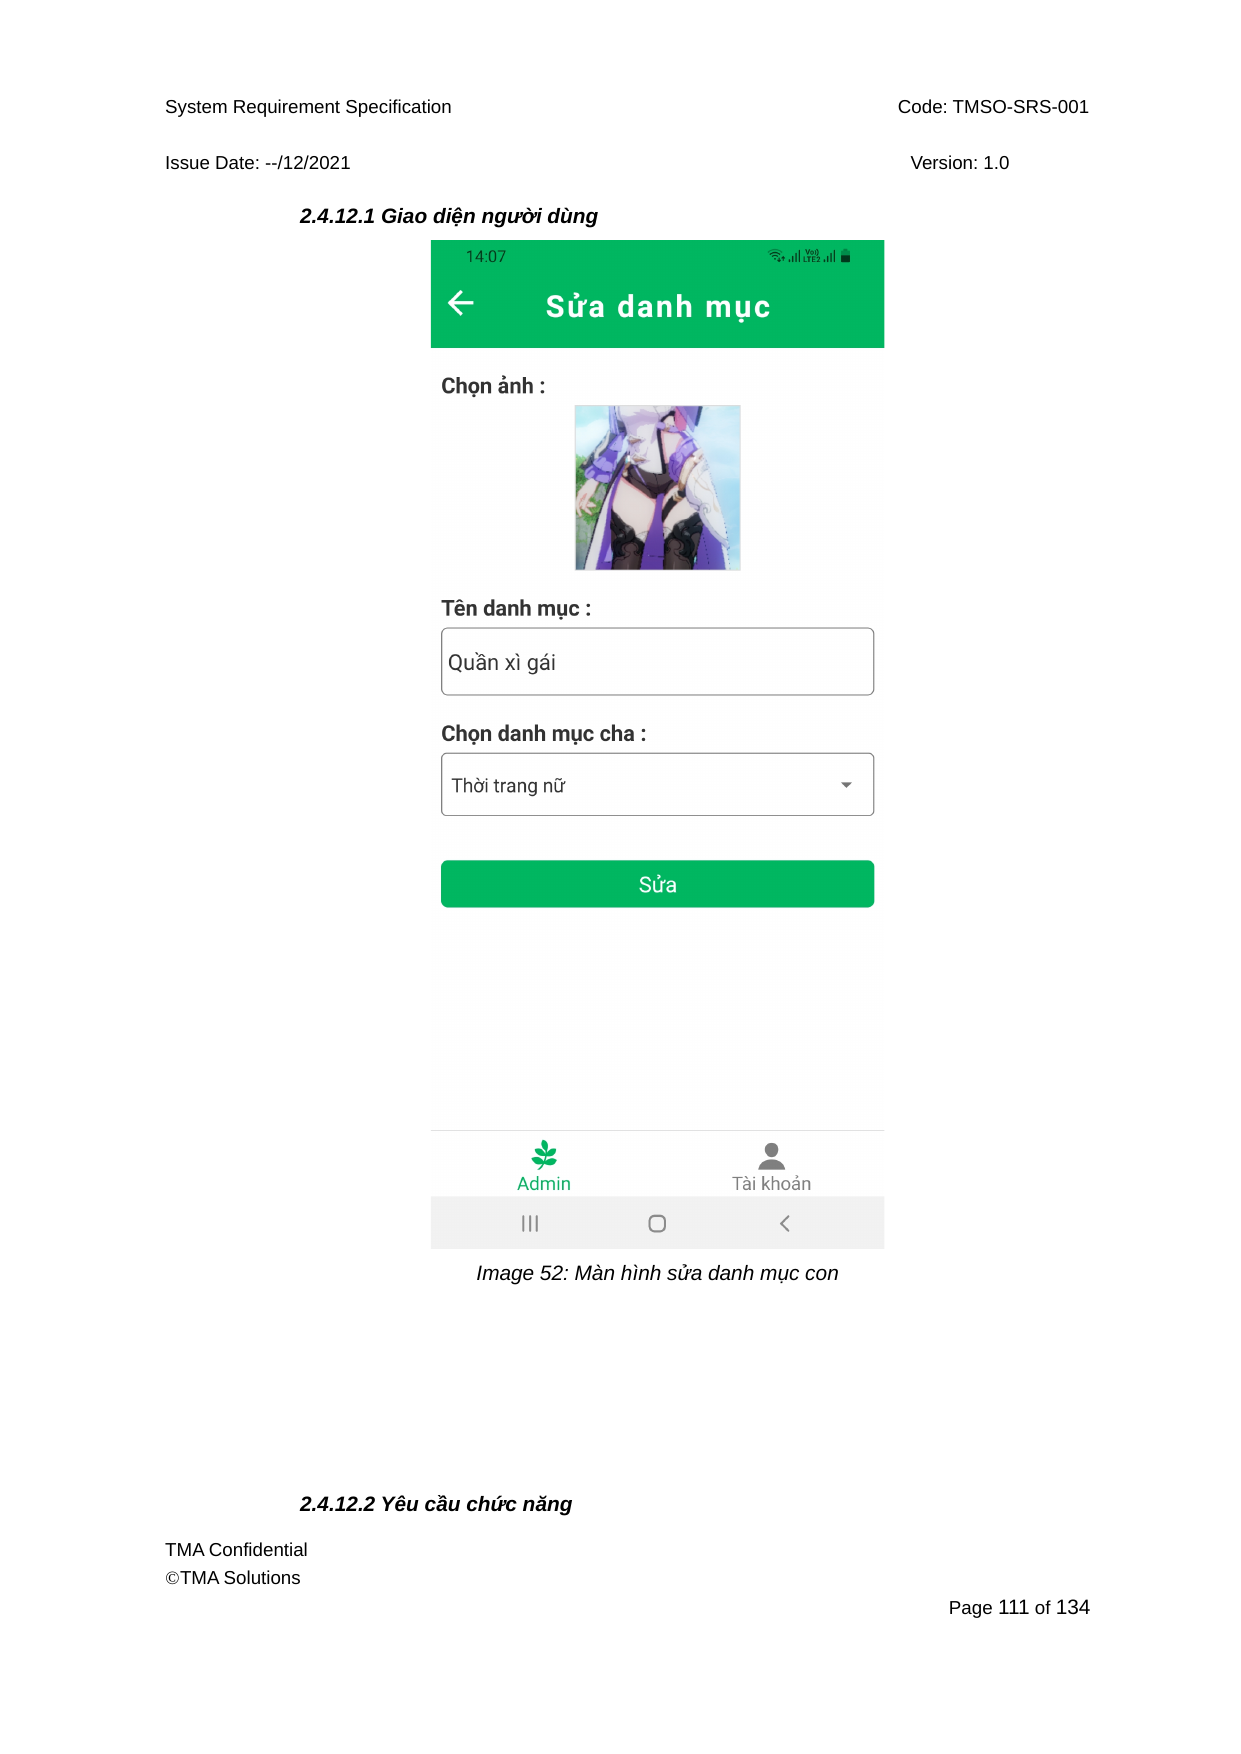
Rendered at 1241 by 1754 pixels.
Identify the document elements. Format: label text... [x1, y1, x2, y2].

text 2.4.12.1 Giao diện người dùng [225, 204, 1090, 228]
picture [430, 240, 885, 1249]
text 2.4.12.2 Yêu cầu chức năng [225, 1492, 1090, 1516]
text Image 52: Màn hình sửa danh mục con [150, 1261, 1090, 1285]
